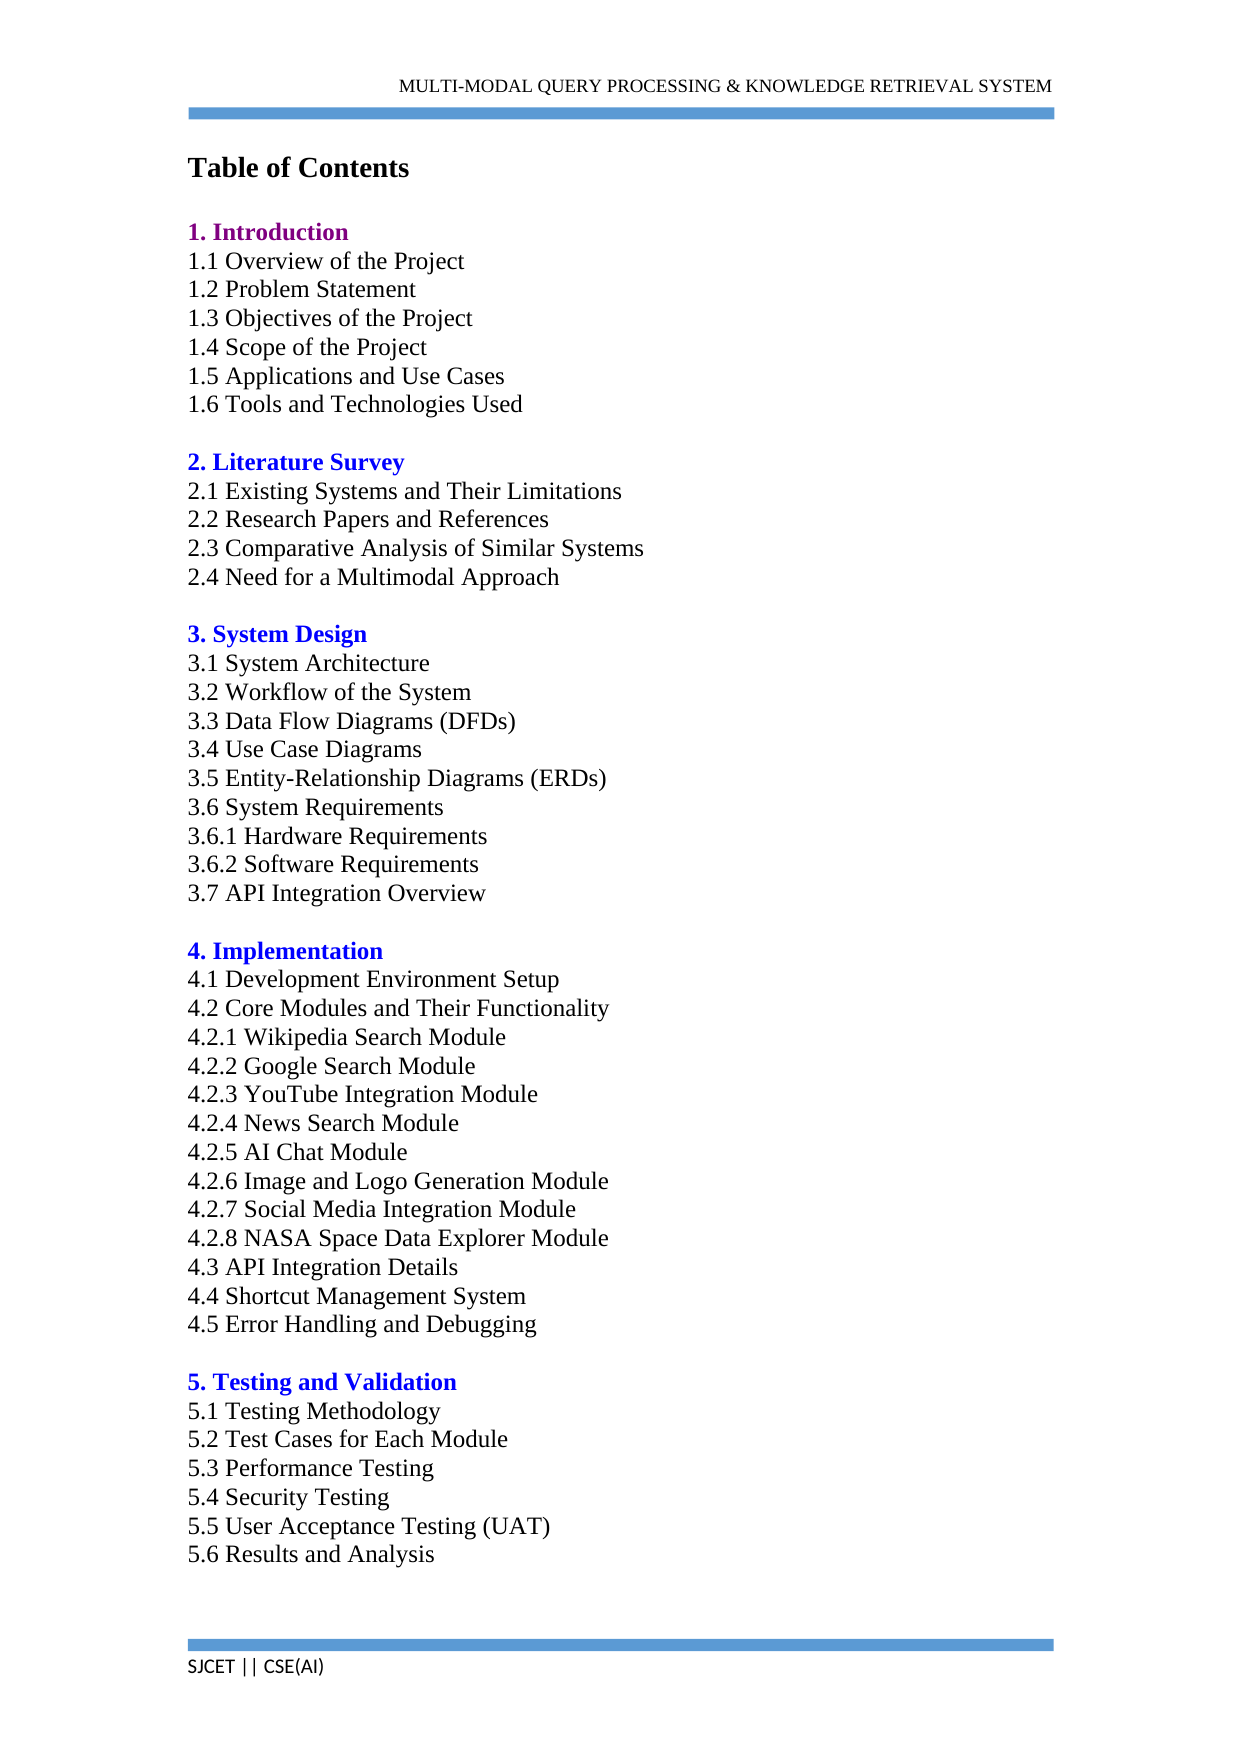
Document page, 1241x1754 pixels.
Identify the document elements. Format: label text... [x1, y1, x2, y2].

text 3. System Design [187, 619, 1053, 648]
text 1.6 Tools and Technologies Used [187, 389, 1053, 418]
text 4.2.1 Wikipedia Search Module [187, 1022, 1053, 1051]
text 5.4 Security Testing [187, 1482, 1053, 1511]
text 3.4 Use Case Diagrams [187, 734, 1053, 763]
text 3.6.2 Software Requirements [187, 849, 1053, 878]
text 2.2 Research Papers and References [187, 504, 1053, 533]
text 1.4 Scope of the Project [187, 332, 1053, 361]
text 4.2.4 News Search Module [187, 1108, 1053, 1137]
text 5.1 Testing Methodology [187, 1396, 1053, 1424]
text 4. Implementation [187, 936, 1053, 964]
text 3.7 API Integration Overview [187, 878, 1053, 907]
text 2.4 Need for a Multimodal Approach [187, 562, 1053, 591]
text 3.1 System Architecture [187, 648, 1053, 677]
text 1. Introduction [187, 217, 1053, 246]
text 4.2.8 NASA Space Data Explorer Module [187, 1223, 1053, 1252]
text 4.2.6 Image and Logo Generation Module [187, 1166, 1053, 1194]
text 4.2.2 Google Search Module [187, 1051, 1053, 1079]
text 1.1 Overview of the Project [187, 246, 1053, 274]
text 2. Literature Survey [187, 447, 1053, 476]
text 3.5 Entity-Relationship Diagrams (ERDs) [187, 763, 1053, 792]
text 3.6 System Requirements [187, 792, 1053, 821]
text 4.2 Core Modules and Their Functionality [187, 993, 1053, 1022]
text 3.3 Data Flow Diagrams (DFDs) [187, 706, 1053, 734]
text 1.5 Applications and Use Cases [187, 361, 1053, 389]
text 1.2 Problem Statement [187, 274, 1053, 303]
text 4.5 Error Handling and Debugging [187, 1309, 1053, 1338]
text 3.6.1 Hardware Requirements [187, 821, 1053, 849]
text Table of Contents [187, 150, 1053, 183]
text 1.3 Objectives of the Project [187, 303, 1053, 332]
text 5. Testing and Validation [187, 1367, 1053, 1396]
text 4.3 API Integration Details [187, 1252, 1053, 1281]
text 5.5 User Acceptance Testing (UAT) [187, 1511, 1053, 1539]
text 2.3 Comparative Analysis of Similar Systems [187, 533, 1053, 562]
text 4.4 Shortcut Management System [187, 1281, 1053, 1309]
text 5.6 Results and Analysis [187, 1539, 1053, 1568]
text 4.2.7 Social Media Integration Module [187, 1194, 1053, 1223]
text 4.2.5 AI Chat Module [187, 1137, 1053, 1166]
text 5.2 Test Cases for Each Module [187, 1424, 1053, 1453]
text 3.2 Workflow of the System [187, 677, 1053, 706]
text 2.1 Existing Systems and Their Limitations [187, 476, 1053, 504]
text 4.2.3 YouTube Integration Module [187, 1079, 1053, 1108]
text 5.3 Performance Testing [187, 1453, 1053, 1482]
text 4.1 Development Environment Setup [187, 964, 1053, 993]
